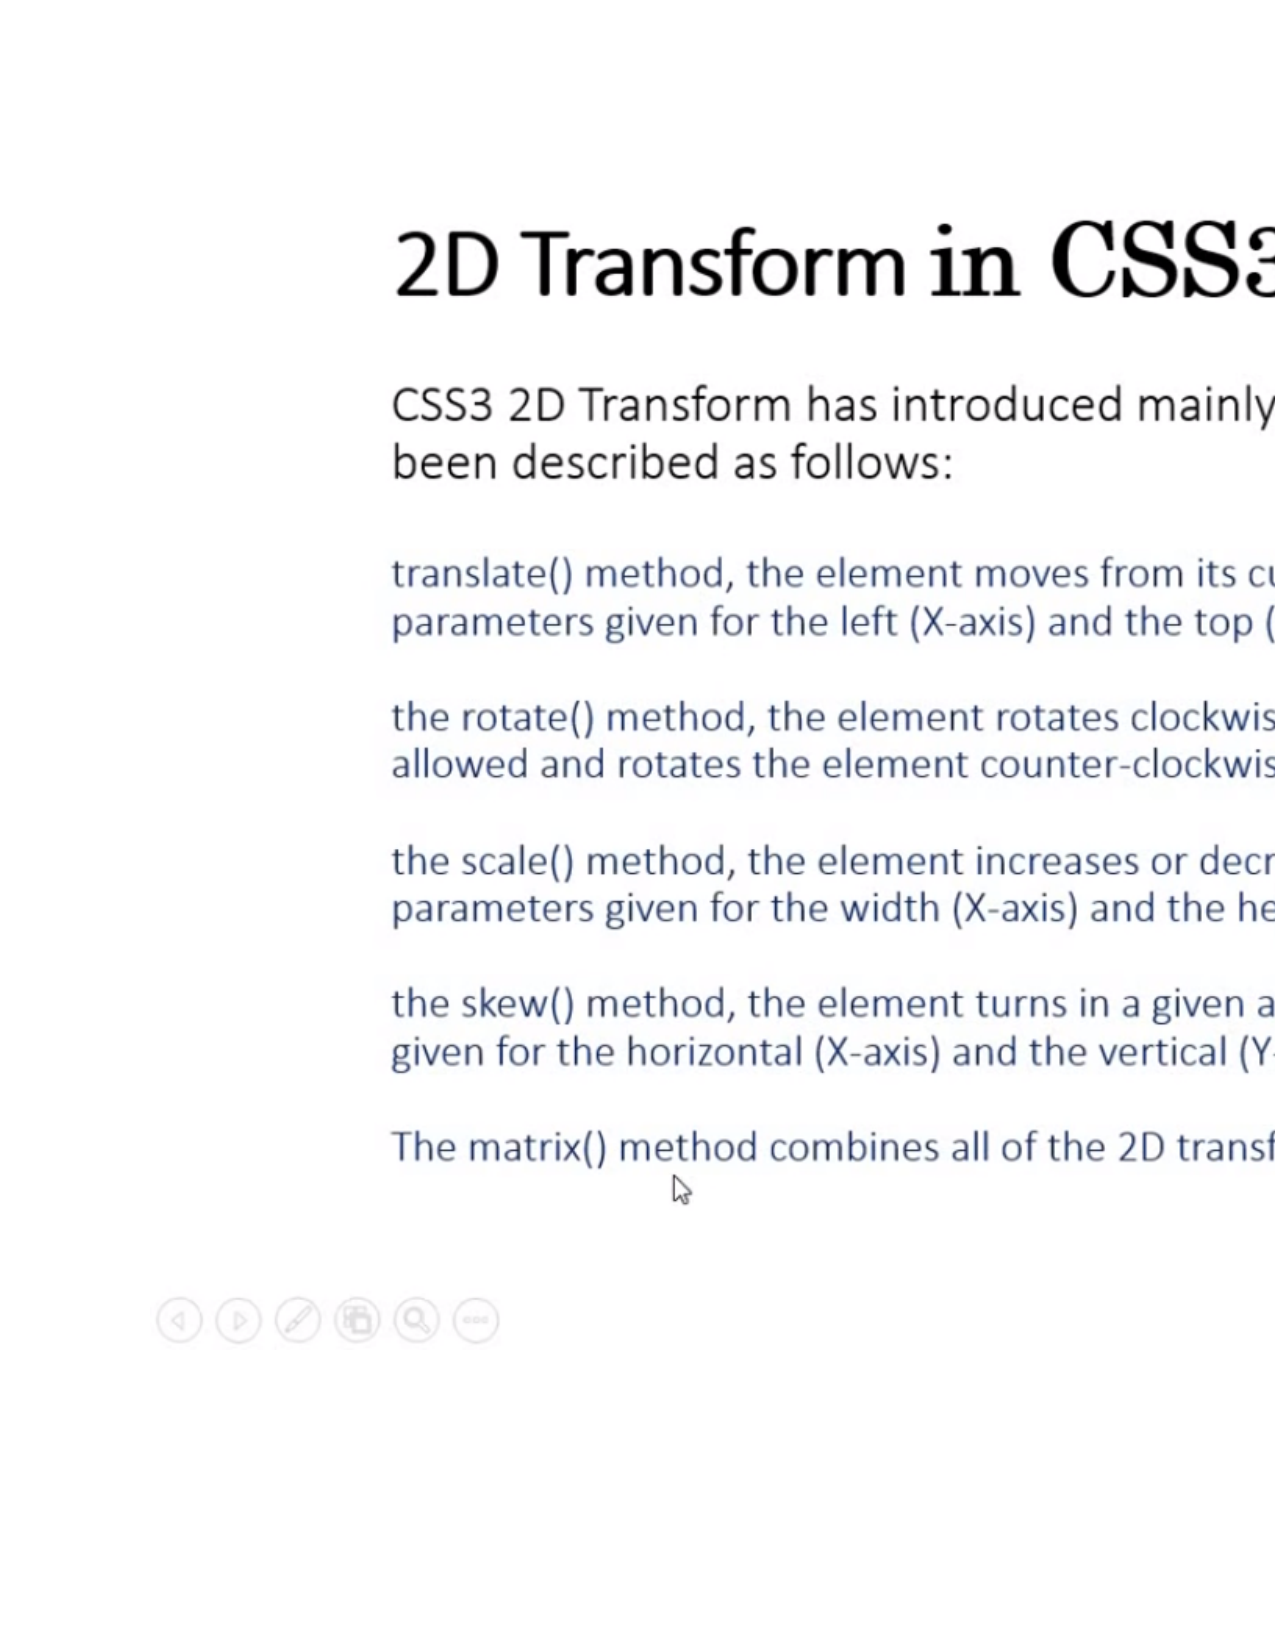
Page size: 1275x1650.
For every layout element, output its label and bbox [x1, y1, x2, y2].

picture [150, 150, 1275, 1350]
